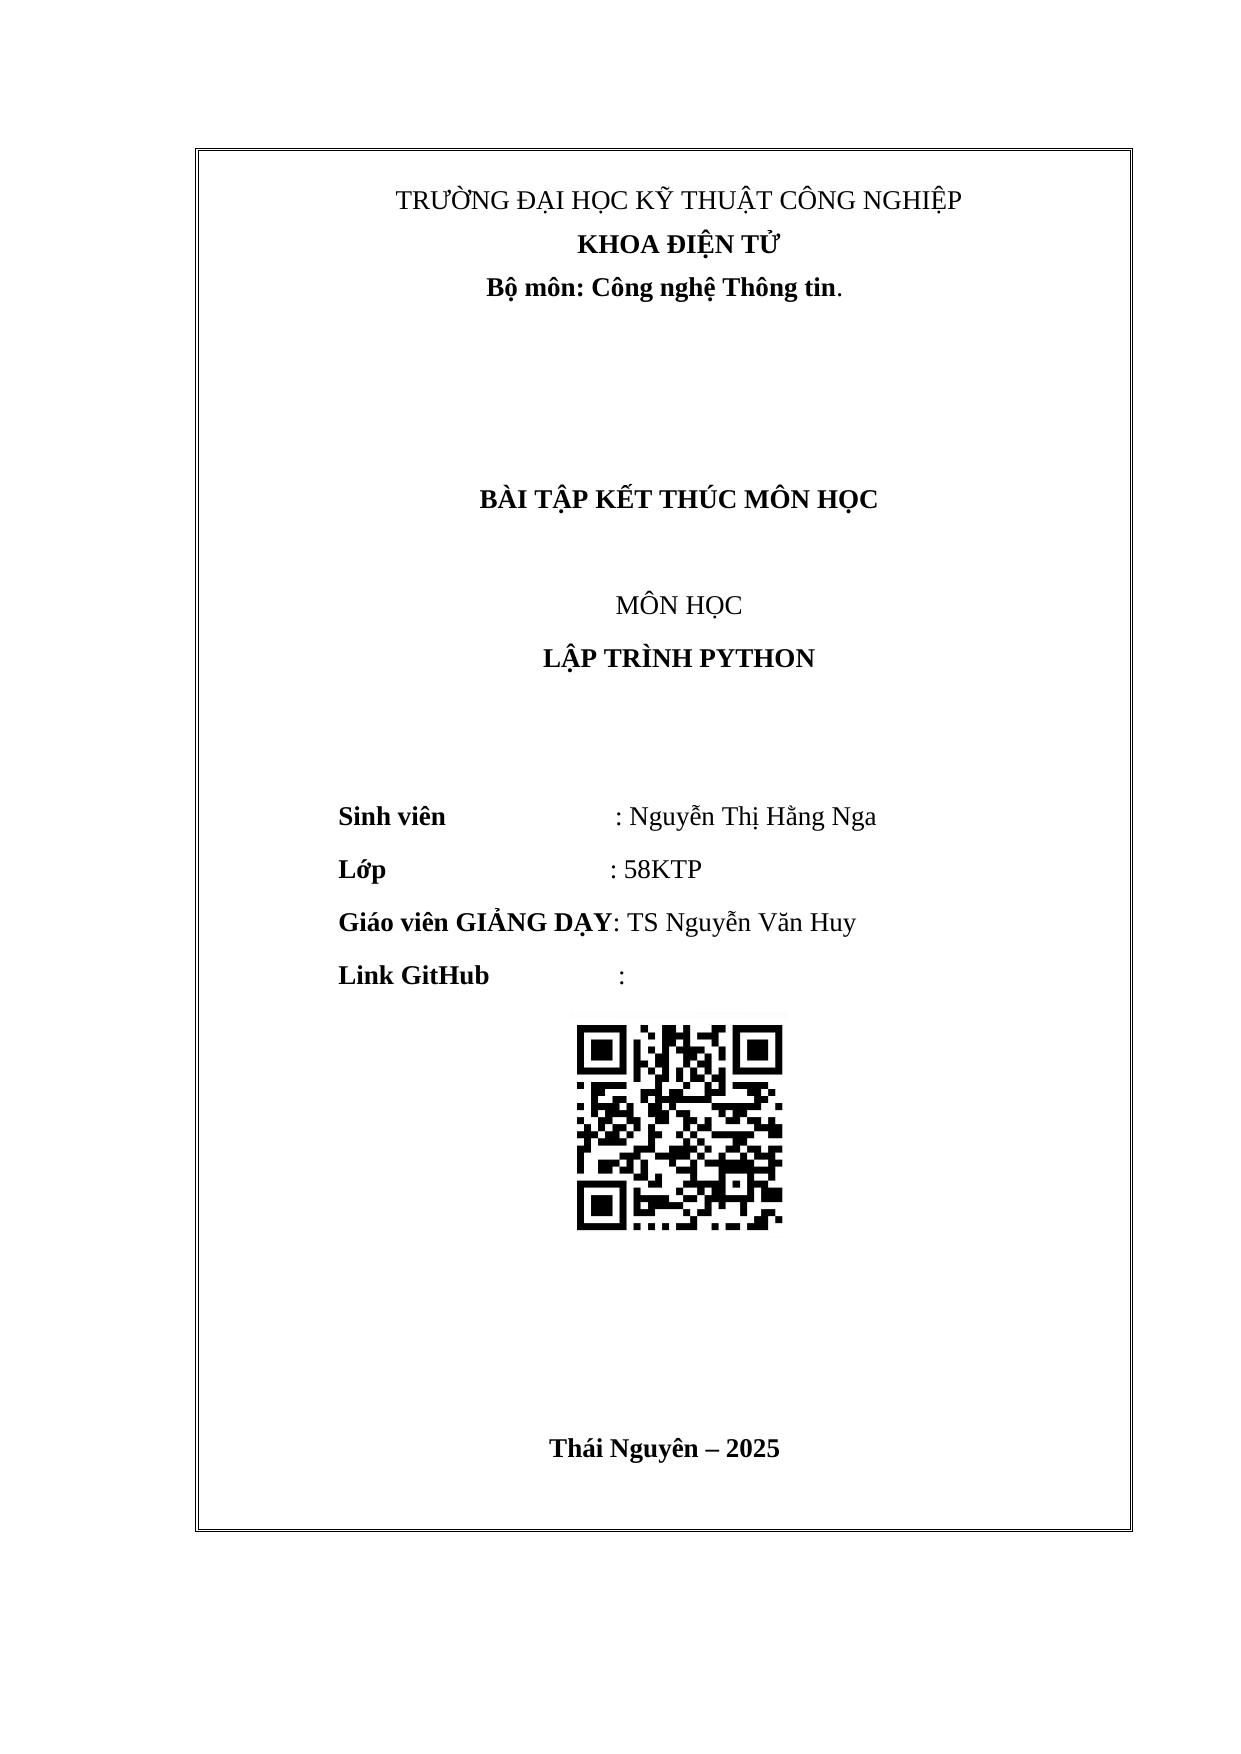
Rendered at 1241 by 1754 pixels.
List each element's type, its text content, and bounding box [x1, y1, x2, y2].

text MÔN HỌC [199, 584, 1130, 620]
text Thái Nguyên – 2025 [199, 1426, 1130, 1463]
text Lớp : 58KTP [199, 848, 1130, 884]
text Giáo viên GIẢNG DẠY: TS Nguyễn Văn Huy [199, 901, 1130, 937]
text KHOA ĐIỆN TỬ [199, 222, 1130, 259]
text LẬP TRÌNH PYTHON [199, 637, 1130, 673]
text TRƯỜNG ĐẠI HỌC KỸ THUẬT CÔNG NGHIỆP [207, 184, 1122, 215]
text Link GitHub : [199, 954, 1130, 990]
text Sinh viên : Nguyễn Thị Hằng Nga [199, 795, 1130, 832]
picture [569, 1012, 789, 1238]
text Bộ môn: Công nghệ Thông tin. [199, 266, 1130, 302]
text BÀI TẬP KẾT THÚC MÔN HỌC [199, 478, 1130, 514]
